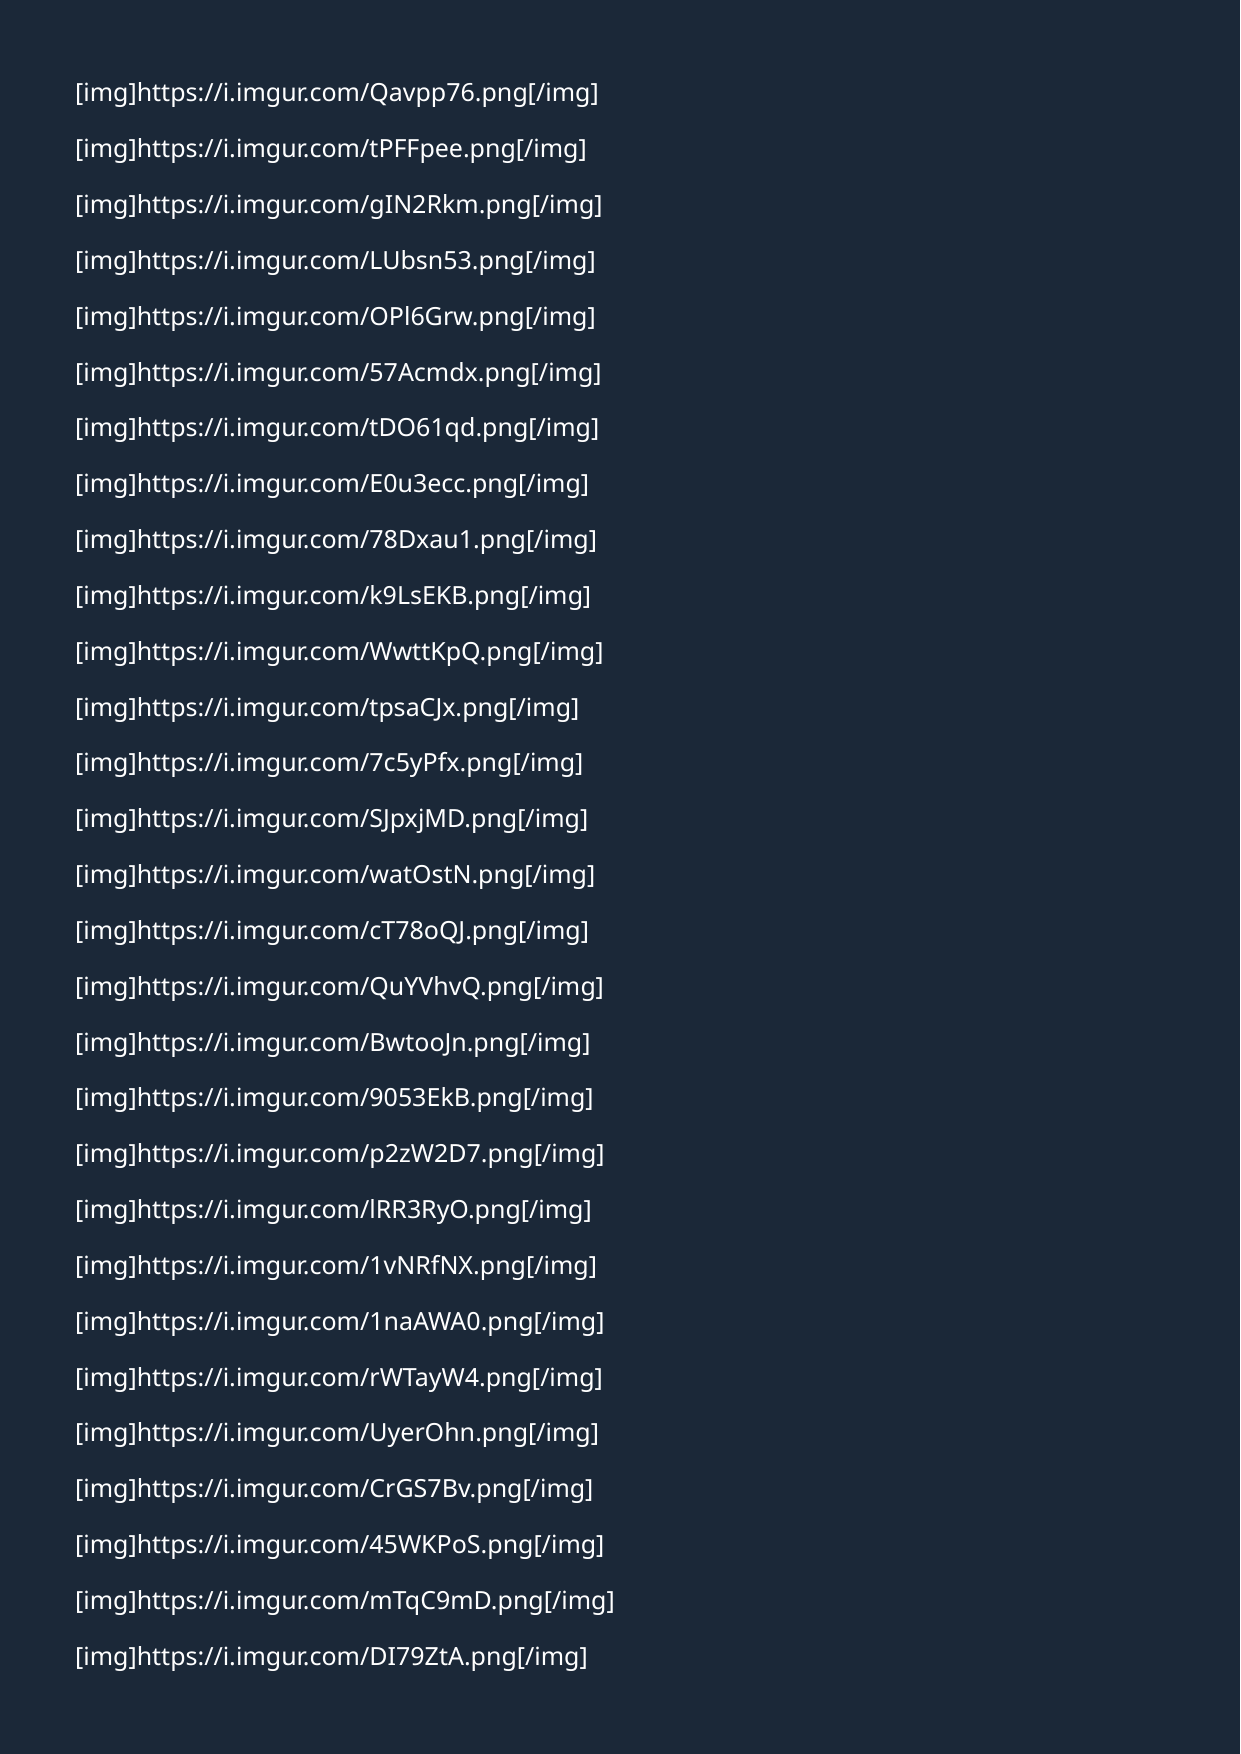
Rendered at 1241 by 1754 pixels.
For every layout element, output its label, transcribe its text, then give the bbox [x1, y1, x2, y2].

text [img]https://i.imgur.com/tPFFpee.png[/img] [75, 131, 1165, 165]
text [img]https://i.imgur.com/57Acmdx.png[/img] [75, 354, 1165, 388]
text [img]https://i.imgur.com/lRR3RyO.png[/img] [75, 1192, 1165, 1226]
text [img]https://i.imgur.com/Qavpp76.png[/img] [75, 75, 1165, 109]
text [img]https://i.imgur.com/SJpxjMD.png[/img] [75, 801, 1165, 835]
text [img]https://i.imgur.com/p2zW2D7.png[/img] [75, 1136, 1165, 1170]
text [img]https://i.imgur.com/LUbsn53.png[/img] [75, 242, 1165, 277]
text [img]https://i.imgur.com/QuYVhvQ.png[/img] [75, 968, 1165, 1002]
text [img]https://i.imgur.com/7c5yPfx.png[/img] [75, 745, 1165, 779]
text [img]https://i.imgur.com/UyerOhn.png[/img] [75, 1415, 1165, 1449]
text [img]https://i.imgur.com/1naAWA0.png[/img] [75, 1303, 1165, 1337]
text [img]https://i.imgur.com/E0u3ecc.png[/img] [75, 466, 1165, 500]
text [img]https://i.imgur.com/9053EkB.png[/img] [75, 1080, 1165, 1114]
text [img]https://i.imgur.com/78Dxau1.png[/img] [75, 522, 1165, 556]
text [img]https://i.imgur.com/WwttKpQ.png[/img] [75, 633, 1165, 667]
text [img]https://i.imgur.com/DI79ZtA.png[/img] [75, 1638, 1165, 1672]
text [img]https://i.imgur.com/mTqC9mD.png[/img] [75, 1582, 1165, 1617]
text [img]https://i.imgur.com/rWTayW4.png[/img] [75, 1359, 1165, 1393]
text [img]https://i.imgur.com/tDO61qd.png[/img] [75, 410, 1165, 444]
text [img]https://i.imgur.com/gIN2Rkm.png[/img] [75, 187, 1165, 221]
text [img]https://i.imgur.com/cT78oQJ.png[/img] [75, 912, 1165, 947]
text [img]https://i.imgur.com/CrGS7Bv.png[/img] [75, 1471, 1165, 1505]
text [img]https://i.imgur.com/BwtooJn.png[/img] [75, 1024, 1165, 1058]
text [img]https://i.imgur.com/tpsaCJx.png[/img] [75, 689, 1165, 723]
text [img]https://i.imgur.com/1vNRfNX.png[/img] [75, 1247, 1165, 1282]
text [img]https://i.imgur.com/45WKPoS.png[/img] [75, 1527, 1165, 1561]
text [img]https://i.imgur.com/k9LsEKB.png[/img] [75, 577, 1165, 612]
text [img]https://i.imgur.com/watOstN.png[/img] [75, 857, 1165, 891]
text [img]https://i.imgur.com/OPl6Grw.png[/img] [75, 298, 1165, 332]
